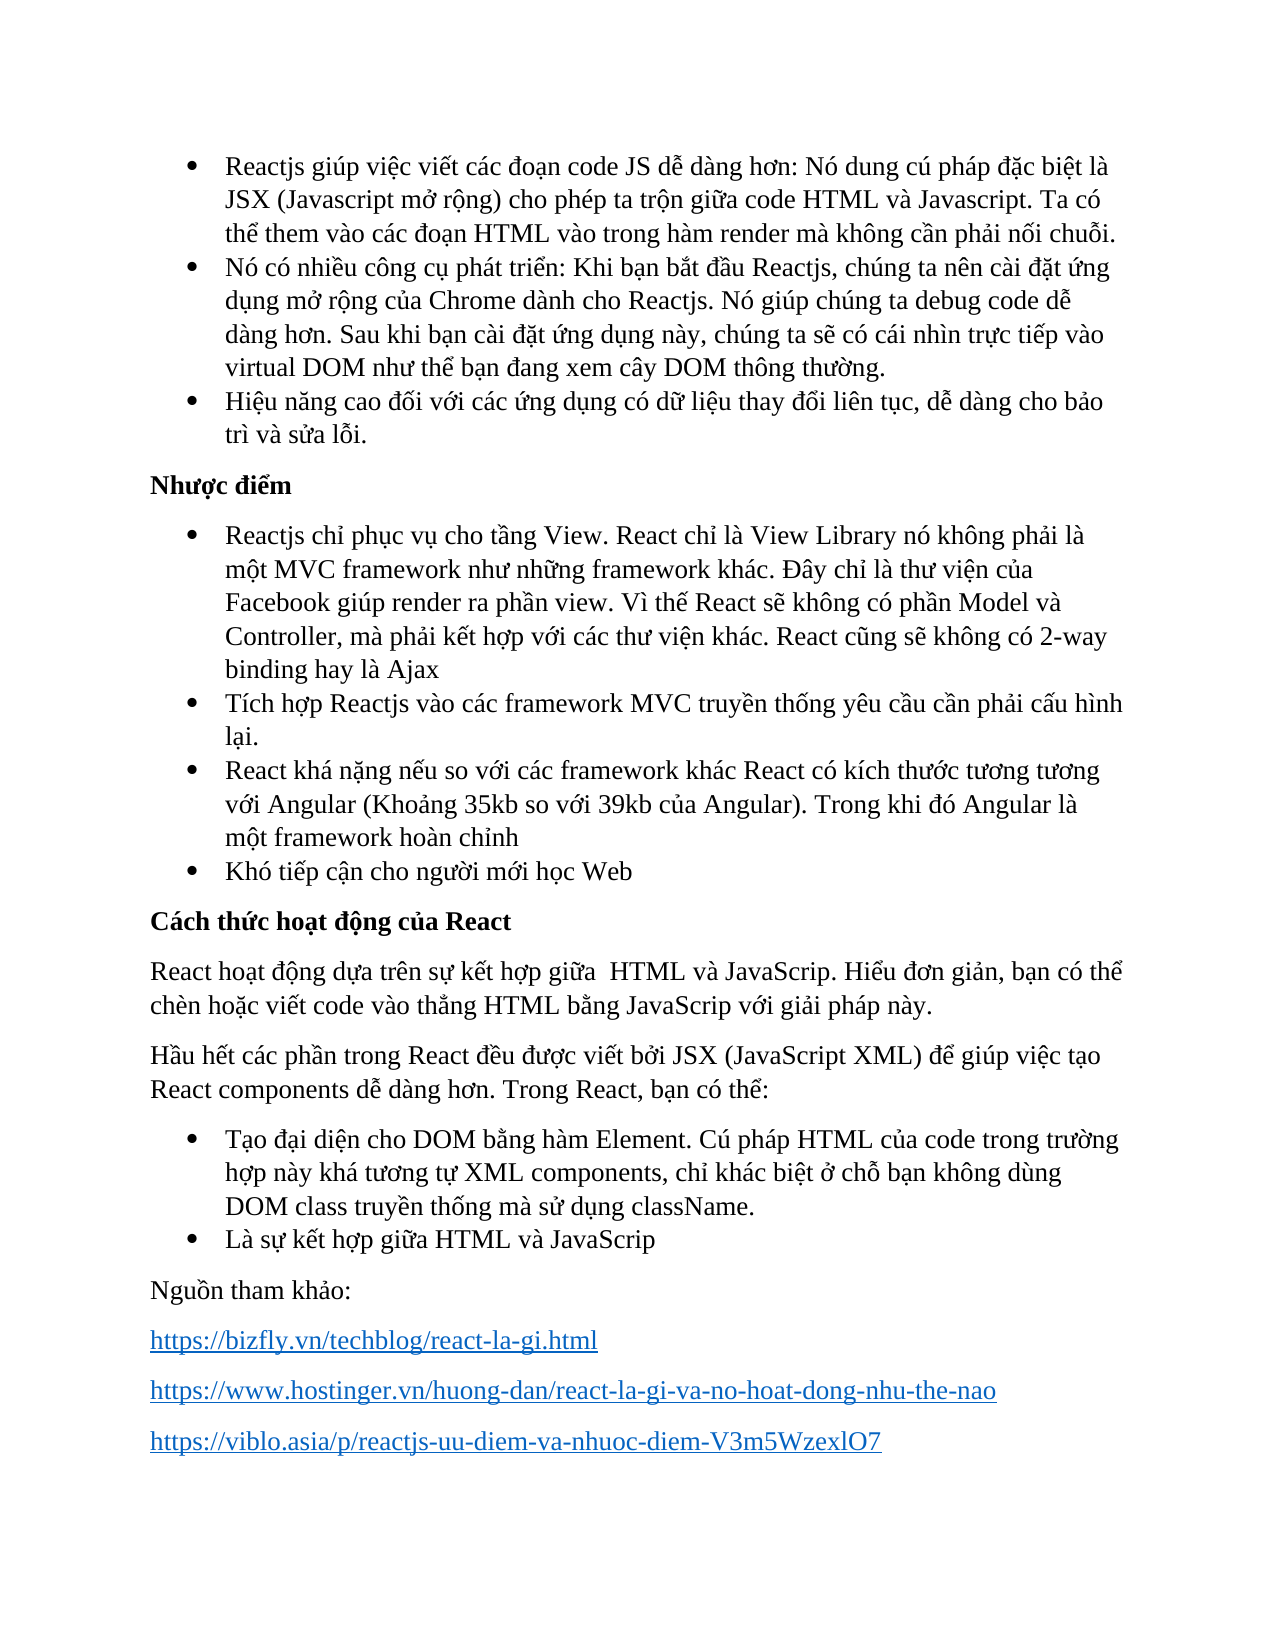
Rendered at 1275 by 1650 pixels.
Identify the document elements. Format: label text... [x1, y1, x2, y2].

text https://www.hostinger.vn/huong-dan/react-la-gi-va-no-hoat-dong-nhu-the-nao [150, 1374, 1125, 1406]
text Nhược điểm [150, 469, 1125, 500]
list Khó tiếp cận cho người mới học Web [187, 855, 1125, 886]
text Nguồn tham khảo: [150, 1274, 1125, 1305]
text React hoạt động dựa trên sự kết hợp giữa HTML và JavaScrip. Hiểu đơn giản, bạn có thể chèn hoặc viết code vào thẳng HTML bằng JavaScrip với giải pháp này. [150, 955, 1125, 1020]
text https://bizfly.vn/techblog/react-la-gi.html [150, 1324, 1125, 1355]
list React khá nặng nếu so với các framework khác React có kích thước tương tương với Angular (Khoảng 35kb so với 39kb của Angular). Trong khi đó Angular là một framework hoàn chỉnh [187, 754, 1125, 852]
list Tạo đại diện cho DOM bằng hàm Element. Cú pháp HTML của code trong trường hợp này khá tương tự XML components, chỉ khác biệt ở chỗ bạn không dùng DOM class truyền thống mà sử dụng className. [187, 1123, 1125, 1221]
list Reactjs giúp việc viết các đoạn code JS dễ dàng hơn: Nó dung cú pháp đặc biệt là JSX (Javascript mở rộng) cho phép ta trộn giữa code HTML và Javascript. Ta có thể them vào các đoạn HTML vào trong hàm render mà không cần phải nối chuỗi. [187, 150, 1125, 248]
list Nó có nhiều công cụ phát triển: Khi bạn bắt đầu Reactjs, chúng ta nên cài đặt ứng dụng mở rộng của Chrome dành cho Reactjs. Nó giúp chúng ta debug code dễ dàng hơn. Sau khi bạn cài đặt ứng dụng này, chúng ta sẽ có cái nhìn trực tiếp vào virtual DOM như thể bạn đang xem cây DOM thông thường. [187, 251, 1125, 383]
list Hiệu năng cao đối với các ứng dụng có dữ liệu thay đổi liên tục, dễ dàng cho bảo trì và sửa lỗi. [187, 385, 1125, 450]
text Cách thức hoạt động của React [150, 905, 1125, 936]
list Reactjs chỉ phục vụ cho tầng View. React chỉ là View Library nó không phải là một MVC framework như những framework khác. Đây chỉ là thư viện của Facebook giúp render ra phần view. Vì thế React sẽ không có phần Model và Controller, mà phải kết hợp với các thư viện khác. React cũng sẽ không có 2-way binding hay là Ajax [187, 519, 1125, 684]
list Là sự kết hợp giữa HTML và JavaScrip [187, 1224, 1125, 1255]
list Tích hợp Reactjs vào các framework MVC truyền thống yêu cầu cần phải cấu hình lại. [187, 687, 1125, 752]
text https://viblo.asia/p/reactjs-uu-diem-va-nhuoc-diem-V3m5WzexlO7 [150, 1425, 1125, 1456]
text Hầu hết các phần trong React đều được viết bởi JSX (JavaScript XML) để giúp việc tạo React components dễ dàng hơn. Trong React, bạn có thể: [150, 1039, 1125, 1104]
